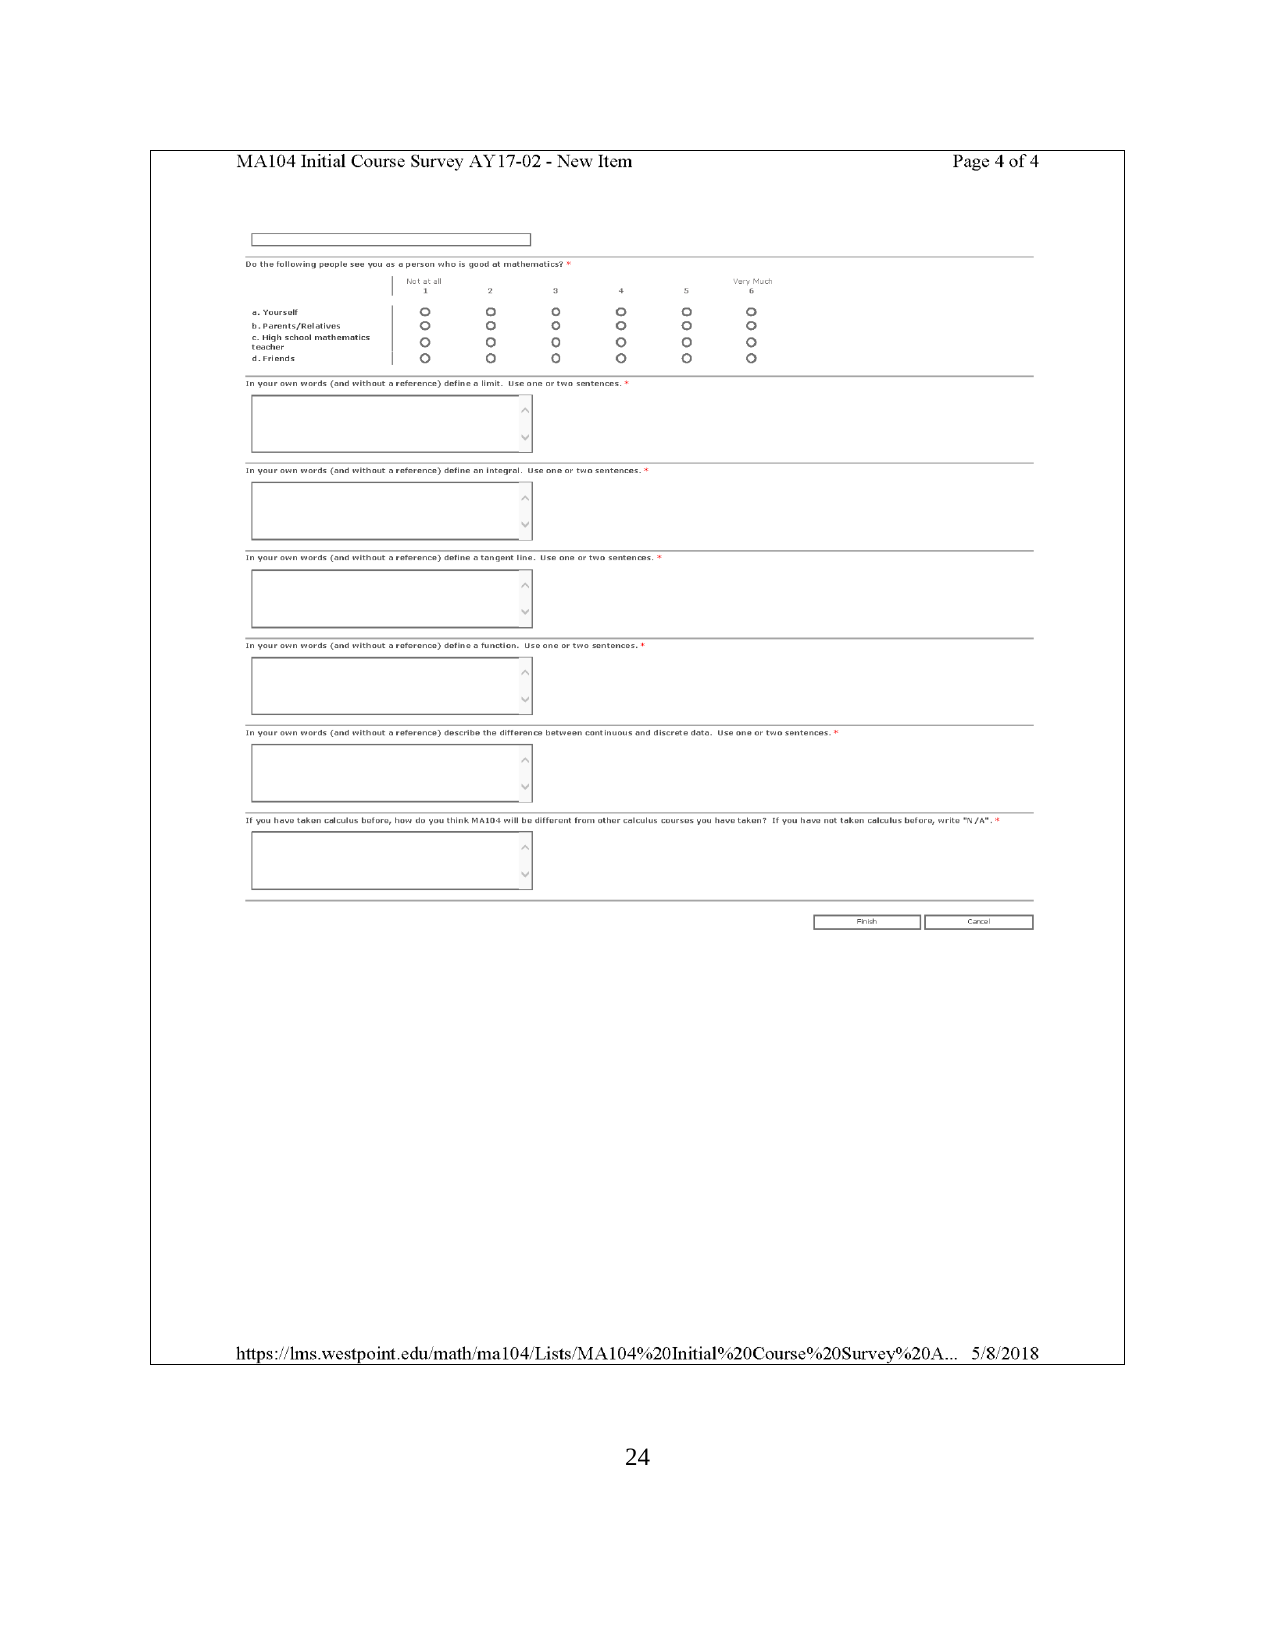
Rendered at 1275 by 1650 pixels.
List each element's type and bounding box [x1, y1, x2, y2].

picture [151, 151, 1124, 1364]
